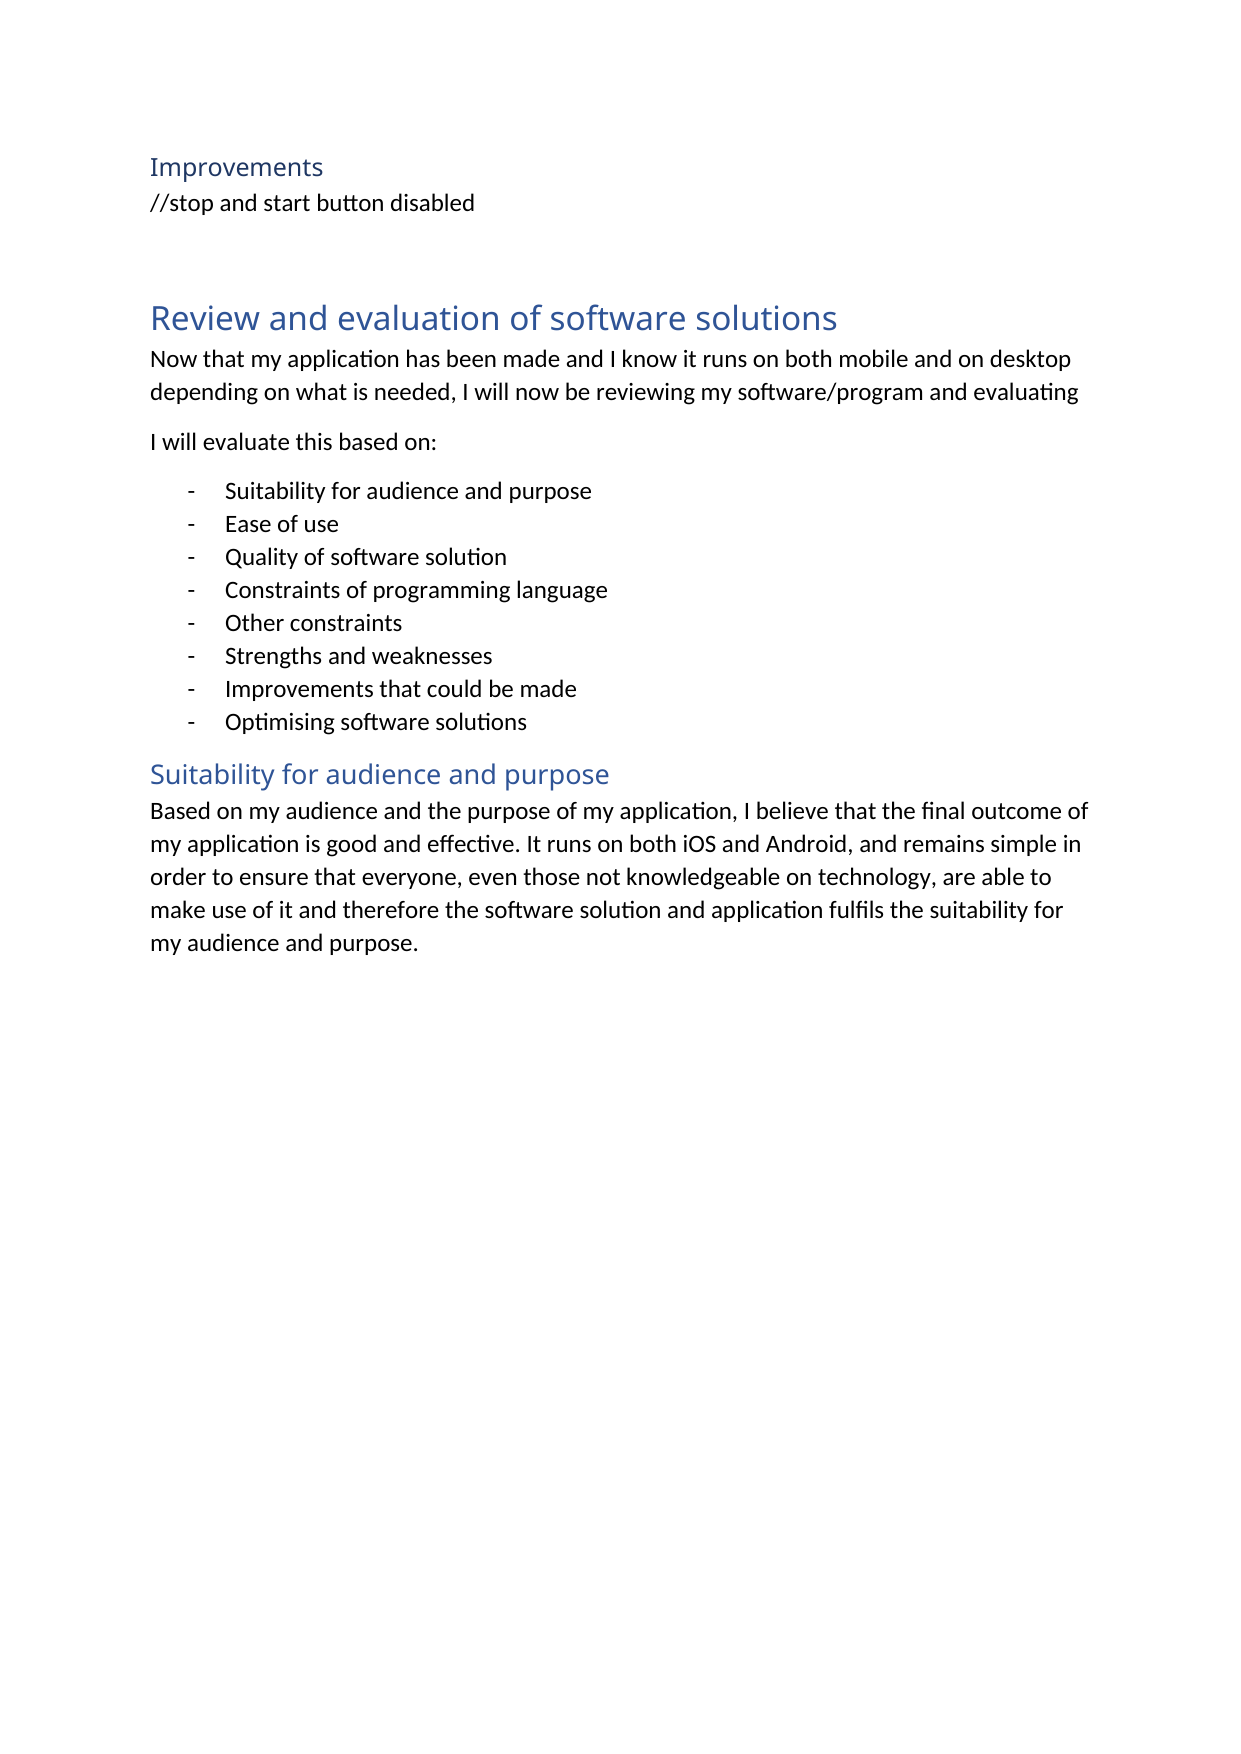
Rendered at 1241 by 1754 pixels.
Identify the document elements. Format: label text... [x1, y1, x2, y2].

text //stop and start button disabled [150, 187, 1090, 217]
subtitle Review and evaluation of software solutions [150, 294, 1090, 340]
subtitle Suitability for audience and purpose [150, 755, 1090, 792]
text Based on my audience and the purpose of my application, I believe that the final outcome of my application is good and effective. It runs on both iOS and Android, and remains simple in order to ensure that everyone, even those not knowledgeable on technology, are able to make use of it and therefore the software solution and application fulfils the suitability for my audience and purpose. [150, 795, 1090, 957]
text I will evaluate this based on: [150, 426, 1090, 456]
list Optimising software solutions [187, 706, 1090, 736]
list Constraints of programming language [187, 574, 1090, 604]
list Suitability for audience and purpose [187, 475, 1090, 506]
text Now that my application has been made and I know it runs on both mobile and on desktop depending on what is needed, I will now be reviewing my software/program and evaluating [150, 343, 1090, 407]
list Quality of software solution [187, 541, 1090, 572]
list Ease of use [187, 508, 1090, 539]
subtitle Improvements [150, 150, 1090, 184]
list Improvements that could be made [187, 673, 1090, 703]
list Other constraints [187, 607, 1090, 637]
list Strengths and weaknesses [187, 640, 1090, 670]
